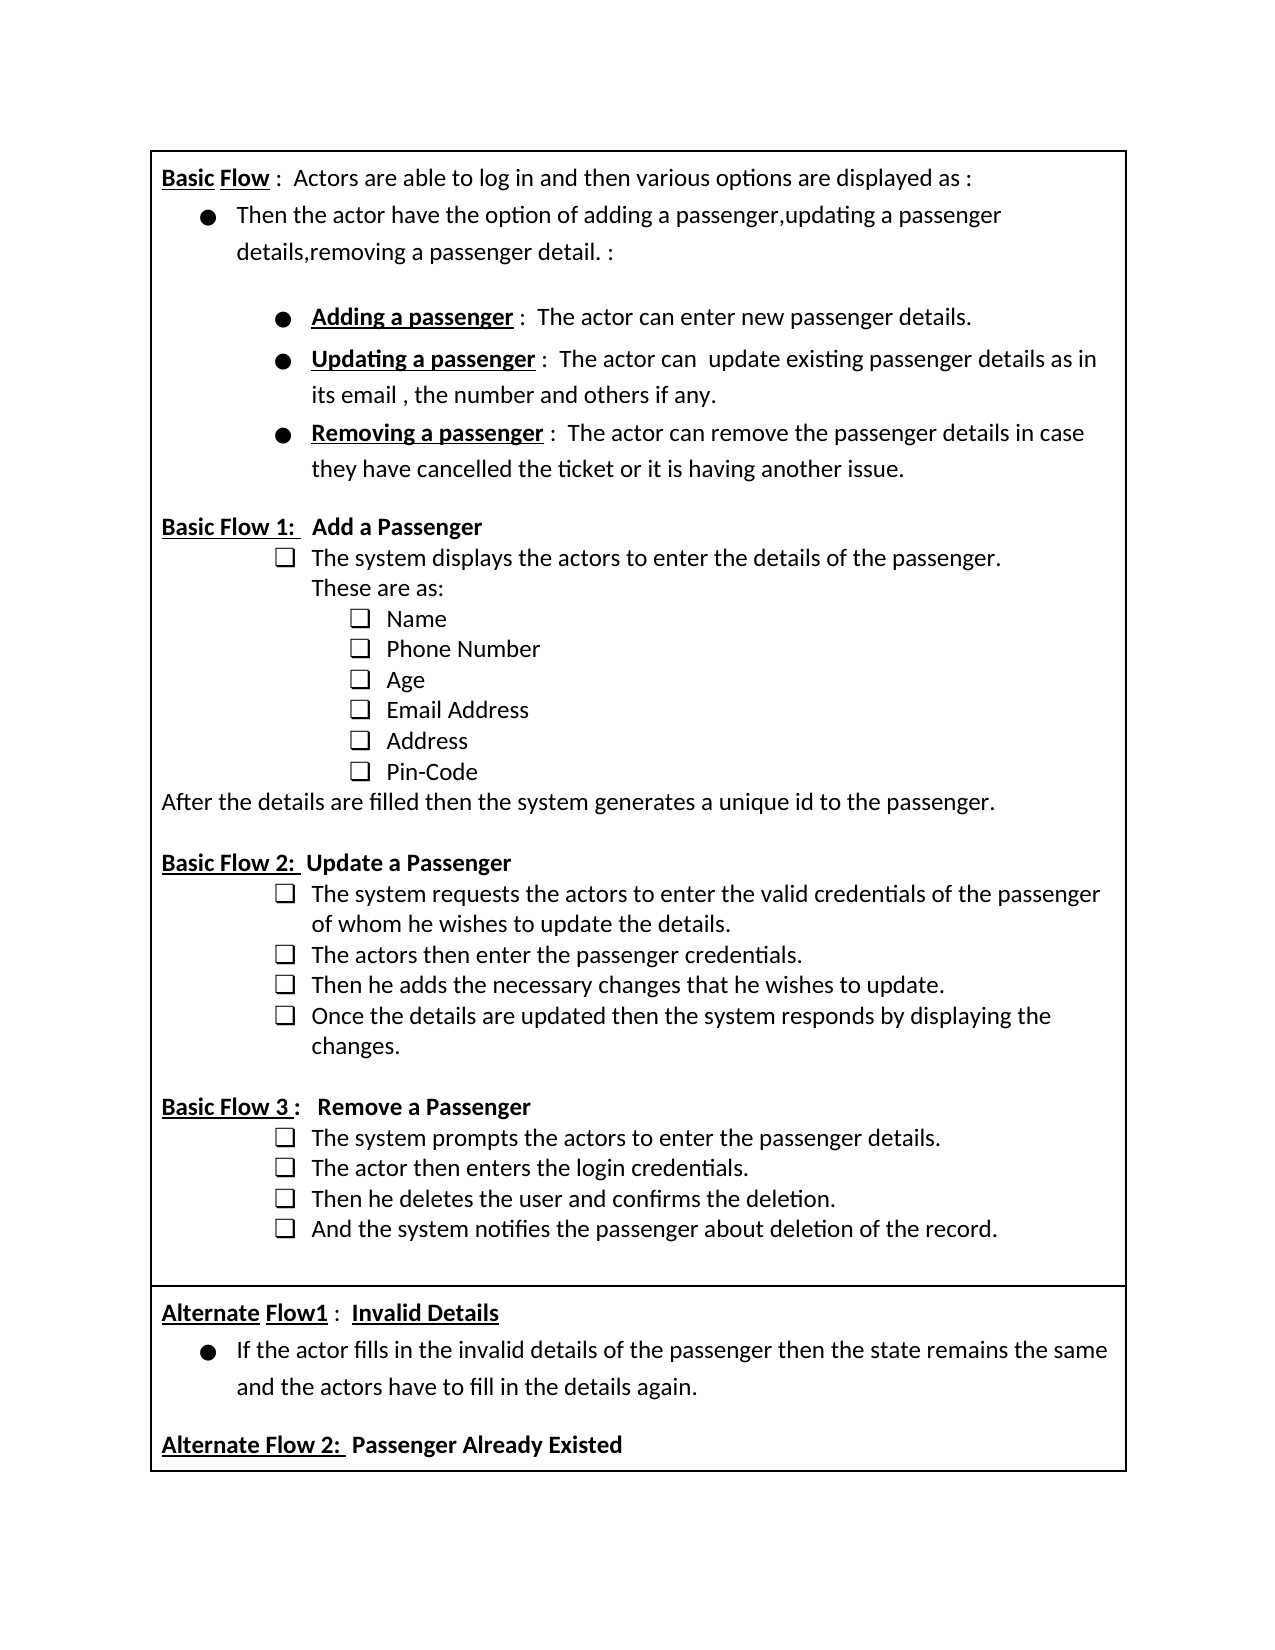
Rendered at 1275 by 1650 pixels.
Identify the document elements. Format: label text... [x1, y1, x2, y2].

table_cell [152, 1287, 1125, 1470]
table_cell Basic Flow : Actors are able to log in and then various options are displayed as : Then the actor have the option of adding a passenger,updating a passenger details,removing a passenger detail. : Adding a passenger : The actor can enter new passenger details. Updating a passenger : The actor can update existing passenger details as in its email , the number and others if any. Removing a passenger : The actor can remove the passenger details in case they have cancelled the ticket or it is having another issue. Basic Flow 1: Add a Passenger The system displays the actors to enter the details of the passenger. These are as: Name Phone Number Age Email Address Address Pin-Code After the details are filled then the system generates a unique id to the passenger. Basic Flow 2: Update a Passenger The system requests the actors to enter the valid credentials of the passenger of whom he wishes to update the details. The actors then enter the passenger credentials. Then he adds the necessary changes that he wishes to update. Once the details are updated then the system responds by displaying the changes. Basic Flow 3 : Remove a Passenger The system prompts the actors to enter the passenger details. The actor then enters the login credentials. Then he deletes the user and confirms the deletion. And the system notifies the passenger about deletion of the record. [152, 152, 1125, 1285]
